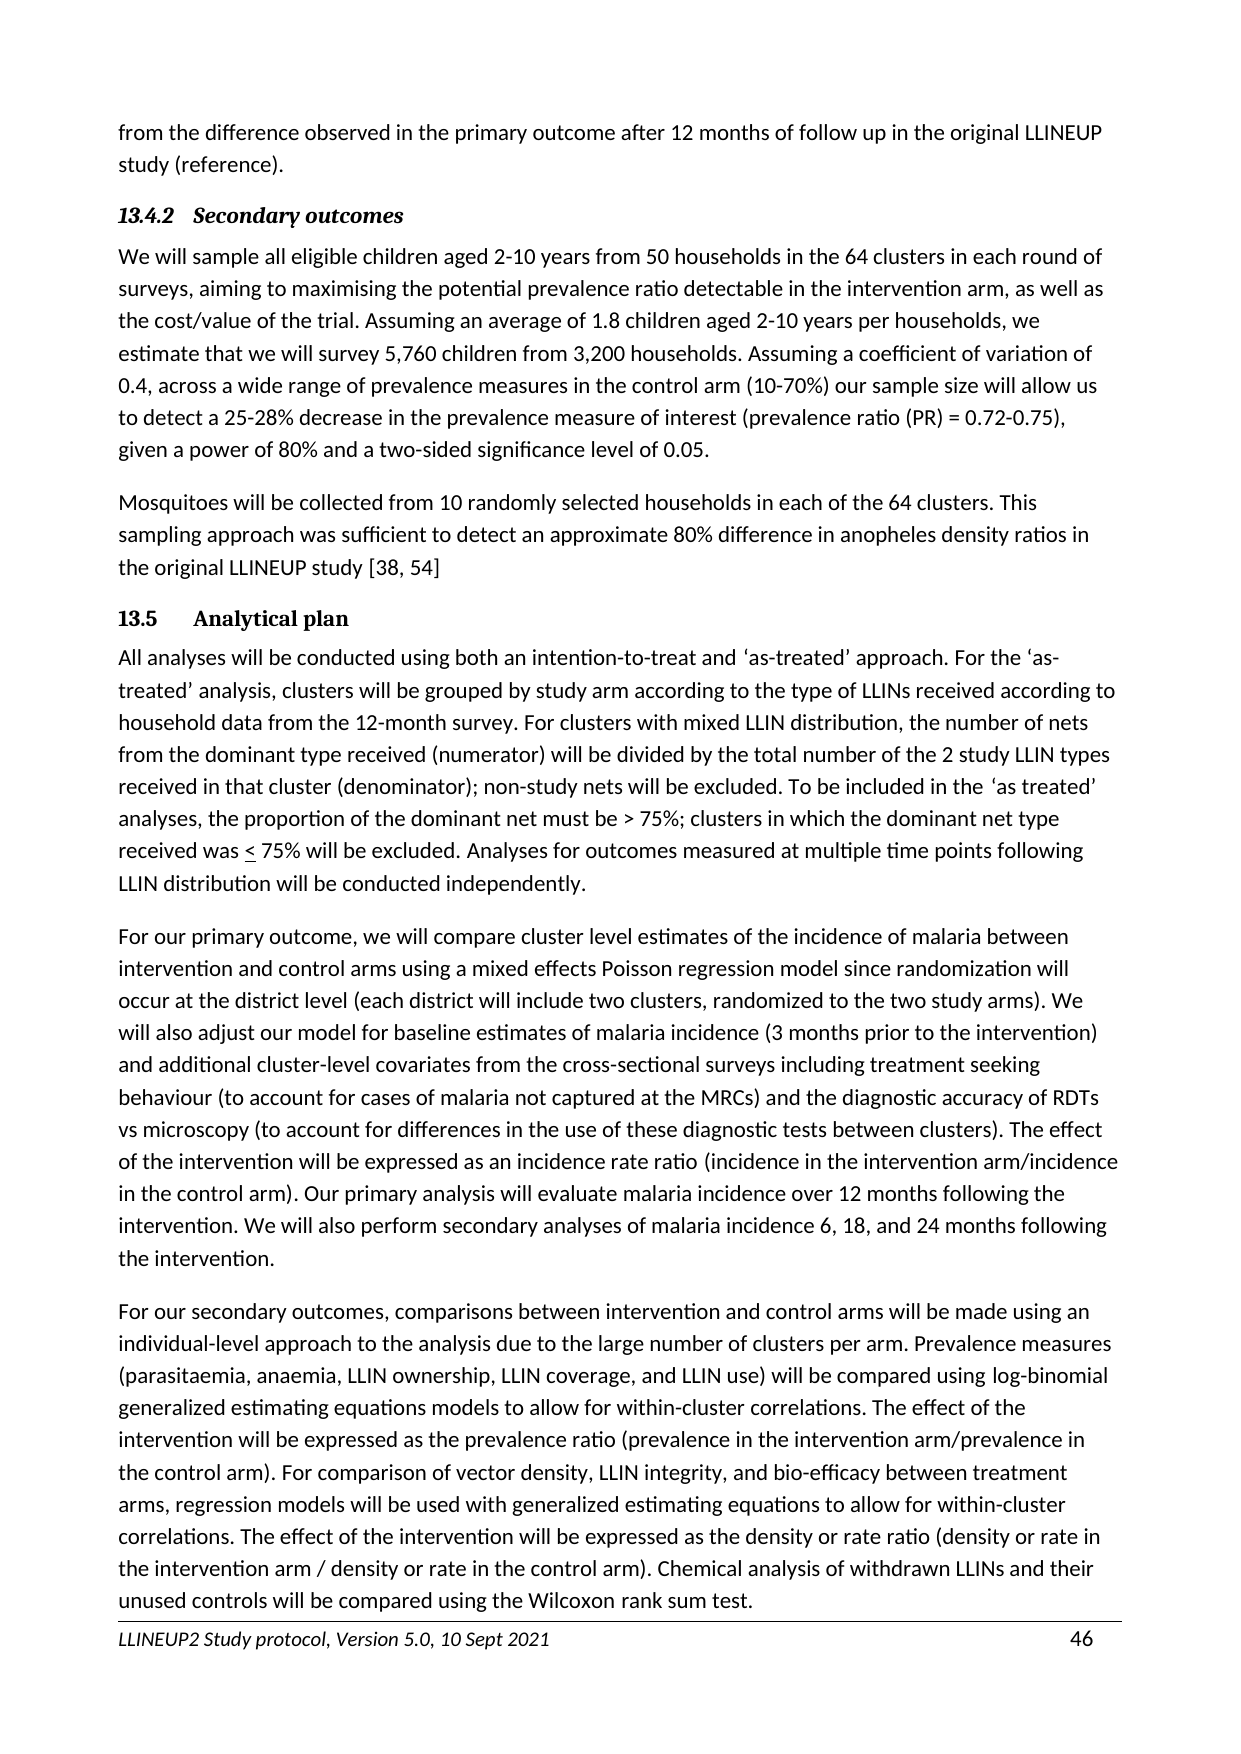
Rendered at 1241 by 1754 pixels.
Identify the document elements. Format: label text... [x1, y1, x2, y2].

text For our secondary outcomes, comparisons between intervention and control arms will be made using an individual-level approach to the analysis due to the large number of clusters per arm. Prevalence measures (parasitaemia, anaemia, LLIN ownership, LLIN coverage, and LLIN use) will be compared using log-binomial generalized estimating equations models to allow for within-cluster correlations. The effect of the intervention will be expressed as the prevalence ratio (prevalence in the intervention arm/prevalence in the control arm). For comparison of vector density, LLIN integrity, and bio-efficacy between treatment arms, regression models will be used with generalized estimating equations to allow for within-cluster correlations. The effect of the intervention will be expressed as the density or rate ratio (density or rate in the intervention arm / density or rate in the control arm). Chemical analysis of withdrawn LLINs and their unused controls will be compared using the Wilcoxon rank sum test. [118, 1297, 1122, 1614]
subtitle 13.4.2 Secondary outcomes [118, 203, 1122, 230]
text Mosquitoes will be collected from 10 randomly selected households in each of the 64 clusters. This sampling approach was sufficient to detect an approximate 80% difference in anopheles density ratios in the original LLINEUP study [38, 54] [118, 488, 1122, 581]
text We will sample all eligible children aged 2-10 years from 50 households in the 64 clusters in each round of surveys, aiming to maximising the potential prevalence ratio detectable in the intervention arm, as well as the cost/value of the trial. Assuming an average of 1.8 children aged 2-10 years per households, we estimate that we will survey 5,760 children from 3,200 households. Assuming a coefficient of variation of 0.4, across a wide range of prevalence measures in the control arm (10-70%) our sample size will allow us to detect a 25-28% decrease in the prevalence measure of interest (prevalence ratio (PR) = 0.72-0.75), given a power of 80% and a two-sided significance level of 0.05. [118, 242, 1122, 463]
text For our primary outcome, we will compare cluster level estimates of the incidence of malaria between intervention and control arms using a mixed effects Poisson regression model since randomization will occur at the district level (each district will include two clusters, randomized to the two study arms). We will also adjust our model for baseline estimates of malaria incidence (3 months prior to the intervention) and additional cluster-level covariates from the cross-sectional surveys including treatment seeking behaviour (to account for cases of malaria not captured at the MRCs) and the diagnostic accuracy of RDTs vs microscopy (to account for differences in the use of these diagnostic tests between clusters). The effect of the intervention will be expressed as an incidence rate ratio (incidence in the intervention arm/incidence in the control arm). Our primary analysis will evaluate malaria incidence over 12 months following the intervention. We will also perform secondary analyses of malaria incidence 6, 18, and 24 months following the intervention. [118, 922, 1122, 1272]
text All analyses will be conducted using both an intention-to-treat and ‘as-treated’ approach. For the ‘as-treated’ analysis, clusters will be grouped by study arm according to the type of LLINs received according to household data from the 12-month survey. For clusters with mixed LLIN distribution, the number of nets from the dominant type received (numerator) will be divided by the total number of the 2 study LLIN types received in that cluster (denominator); non-study nets will be excluded. To be included in the ‘as treated’ analyses, the proportion of the dominant net must be > 75%; clusters in which the dominant net type received was < 75% will be excluded. Analyses for outcomes measured at multiple time points following LLIN distribution will be conducted independently. [118, 643, 1122, 897]
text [118, 118, 1122, 178]
subtitle 13.5 Analytical plan [118, 606, 1122, 632]
